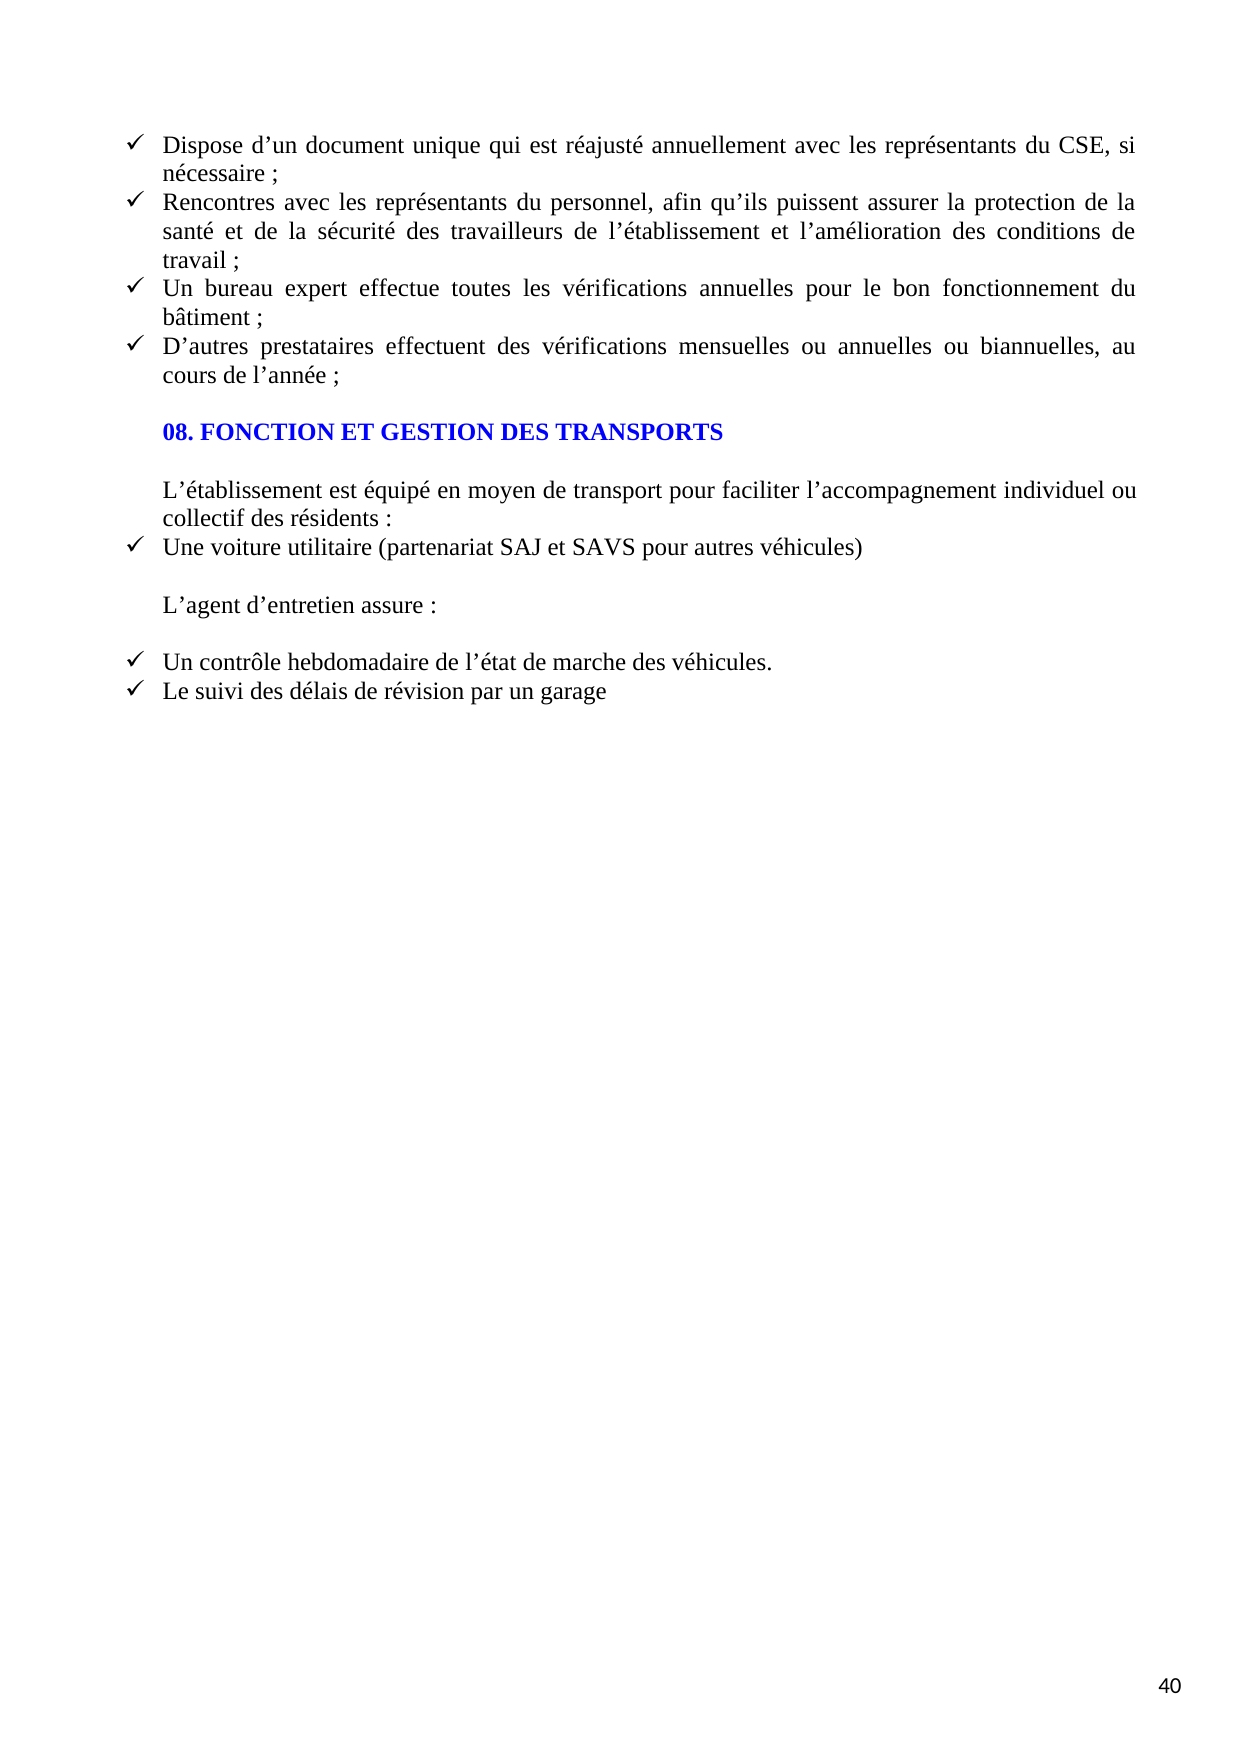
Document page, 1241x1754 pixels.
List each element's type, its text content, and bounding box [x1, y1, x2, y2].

list Dispose d’un document unique qui est réajusté annuellement avec les représentants du CSE, si nécessaire ; [125, 130, 1137, 187]
list Le suivi des délais de révision par un garage [125, 676, 1137, 705]
list FONCTION ET GESTION DES TRANSPORTS [162, 417, 1137, 446]
text L’agent d’entretien assure : [162, 590, 1137, 618]
list Rencontres avec les représentants du personnel, afin qu’ils puissent assurer la protection de la santé et de la sécurité des travailleurs de l’établissement et l’amélioration des conditions de travail ; [125, 187, 1137, 273]
list D’autres prestataires effectuent des vérifications mensuelles ou annuelles ou biannuelles, au cours de l’année ; [125, 331, 1137, 388]
list Une voiture utilitaire (partenariat SAJ et SAVS pour autres véhicules) [125, 532, 1137, 561]
list Un bureau expert effectue toutes les vérifications annuelles pour le bon fonctionnement du bâtiment ; [125, 273, 1137, 331]
text L’établissement est équipé en moyen de transport pour faciliter l’accompagnement individuel ou collectif des résidents : [162, 475, 1137, 532]
list Un contrôle hebdomadaire de l’état de marche des véhicules. [125, 647, 1137, 676]
